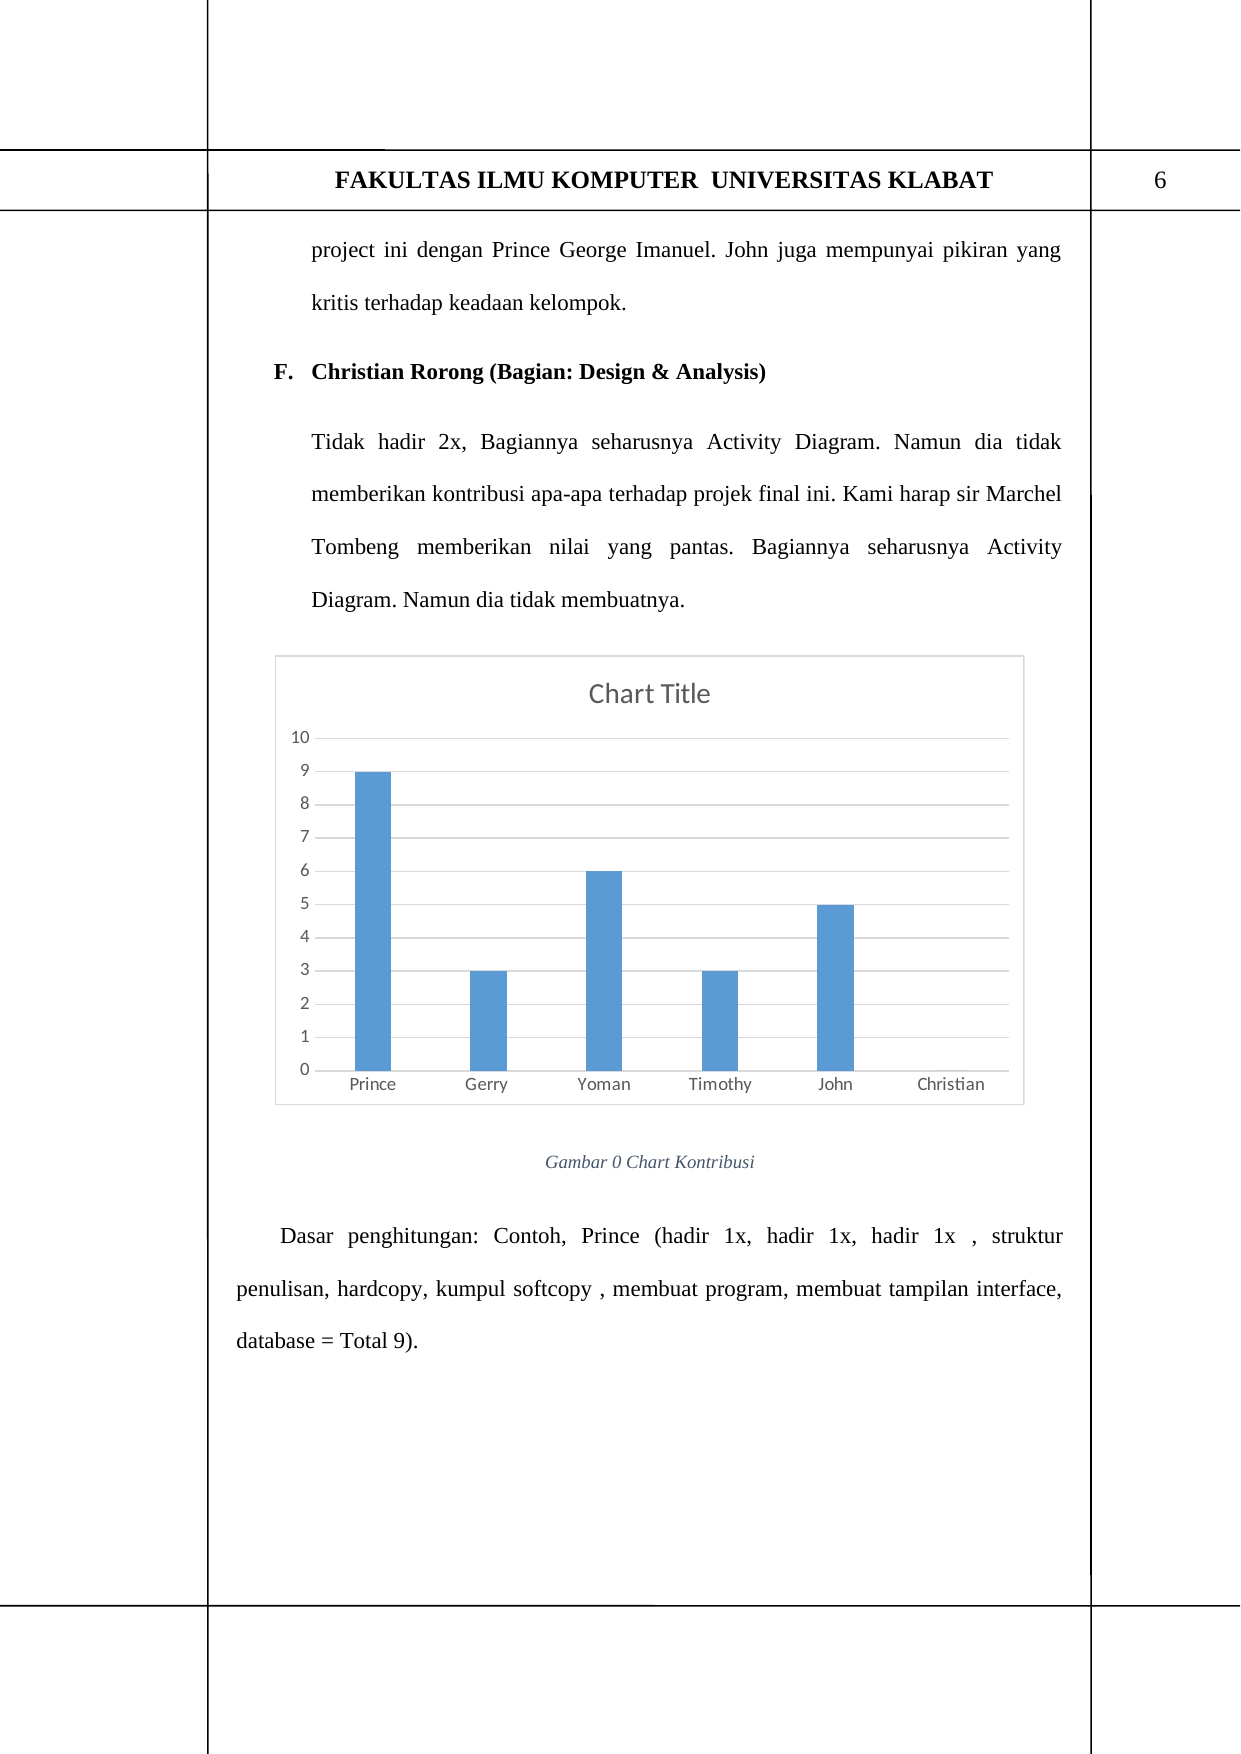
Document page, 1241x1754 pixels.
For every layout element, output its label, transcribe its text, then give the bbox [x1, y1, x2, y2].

text Dasar penghitungan: Contoh, Prince (hadir 1x, hadir 1x, hadir 1x , struktur penulisan, hardcopy, kumpul softcopy , membuat program, membuat tampilan interface, database = Total 9). [236, 1222, 1063, 1354]
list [311, 236, 1063, 315]
list Tidak hadir 2x, Bagiannya seharusnya Activity Diagram. Namun dia tidak memberikan kontribusi apa-apa terhadap projek final ini. Kami harap sir Marchel Tombeng memberikan nilai yang pantas. Bagiannya seharusnya Activity Diagram. Namun dia tidak membuatnya. [311, 428, 1063, 612]
text Christian Rorong (Bagian: Design & Analysis) [274, 358, 1063, 385]
text Gambar 0 Chart Kontribusi [236, 1151, 1063, 1172]
